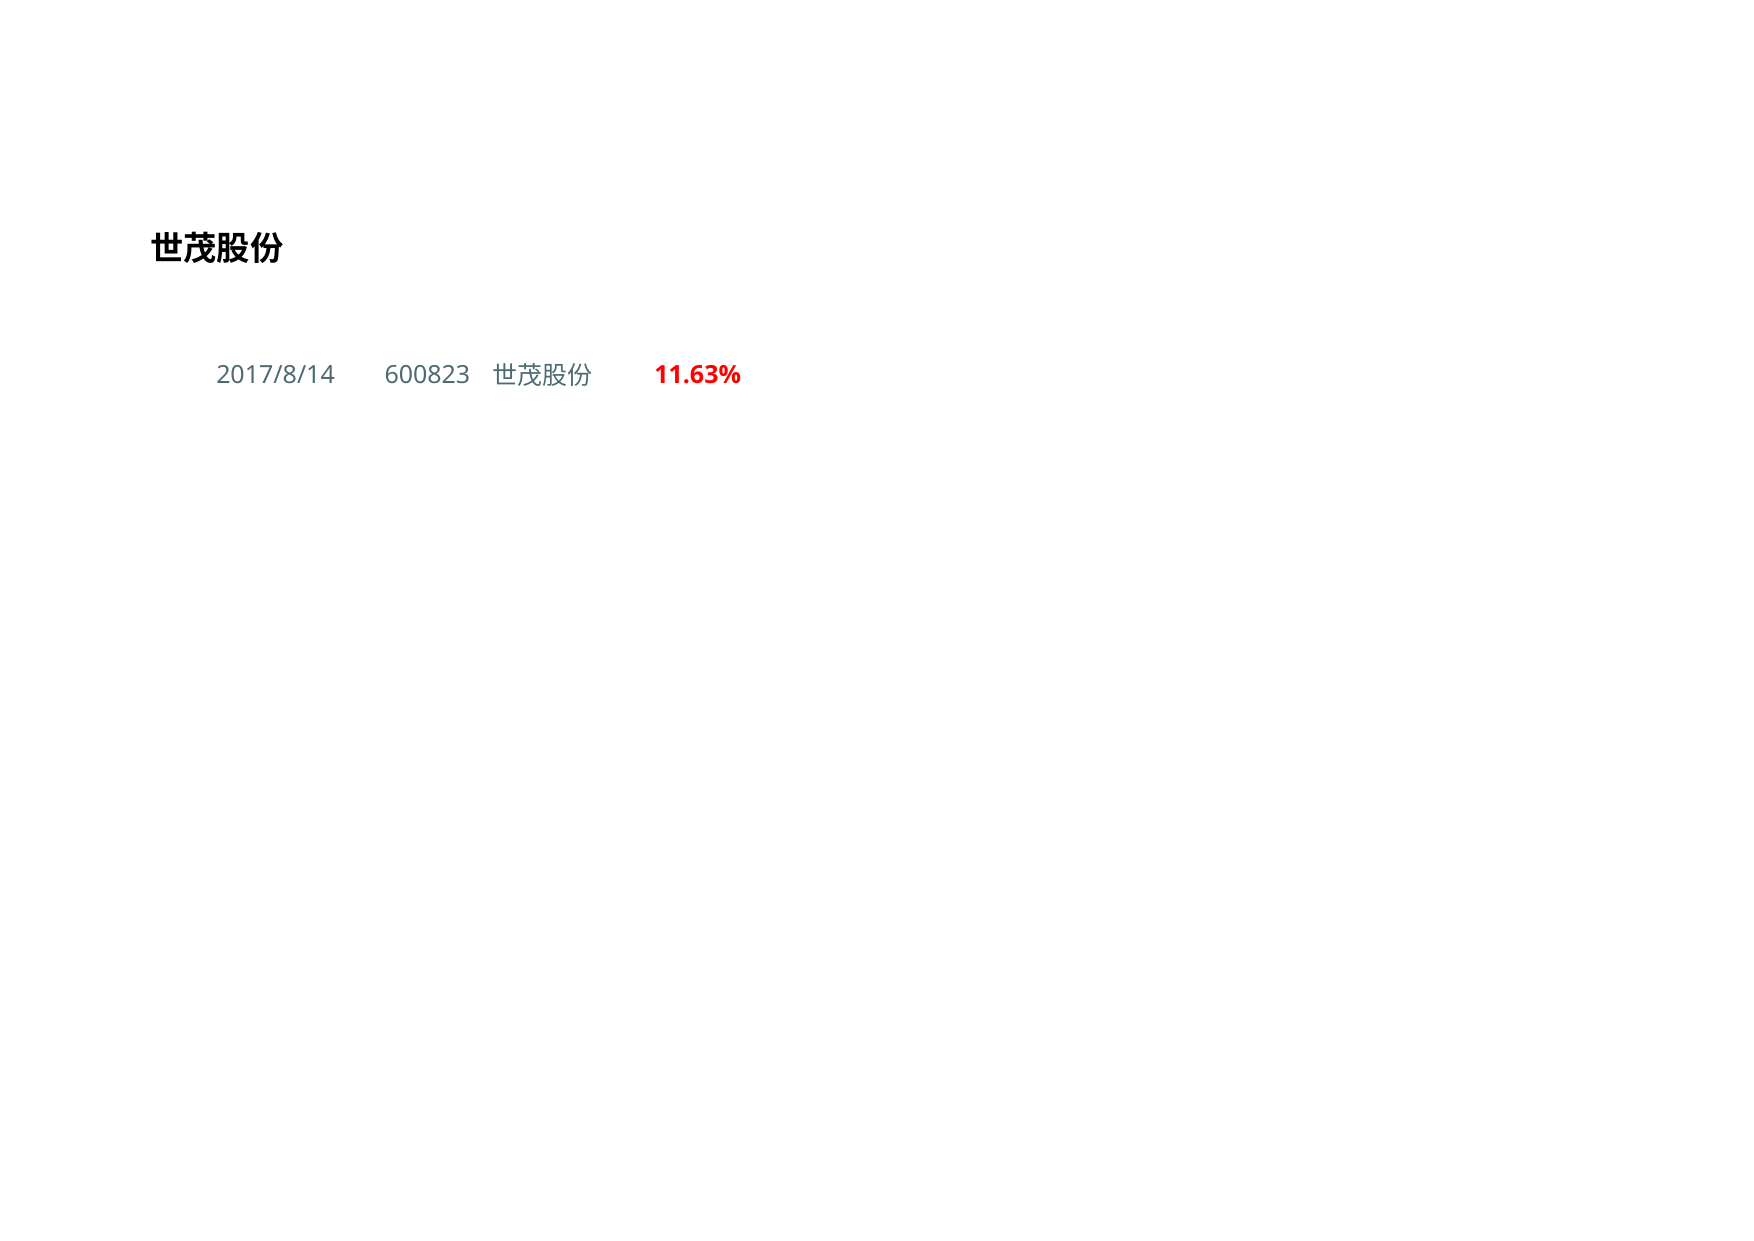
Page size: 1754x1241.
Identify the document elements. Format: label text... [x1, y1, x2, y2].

subtitle 世茂股份 [150, 201, 1604, 289]
table_header 11.63% [617, 352, 752, 396]
table_header 2017/8/14 [150, 352, 346, 396]
table_header 世茂股份 [481, 352, 617, 396]
table_header 600823 [346, 352, 481, 396]
